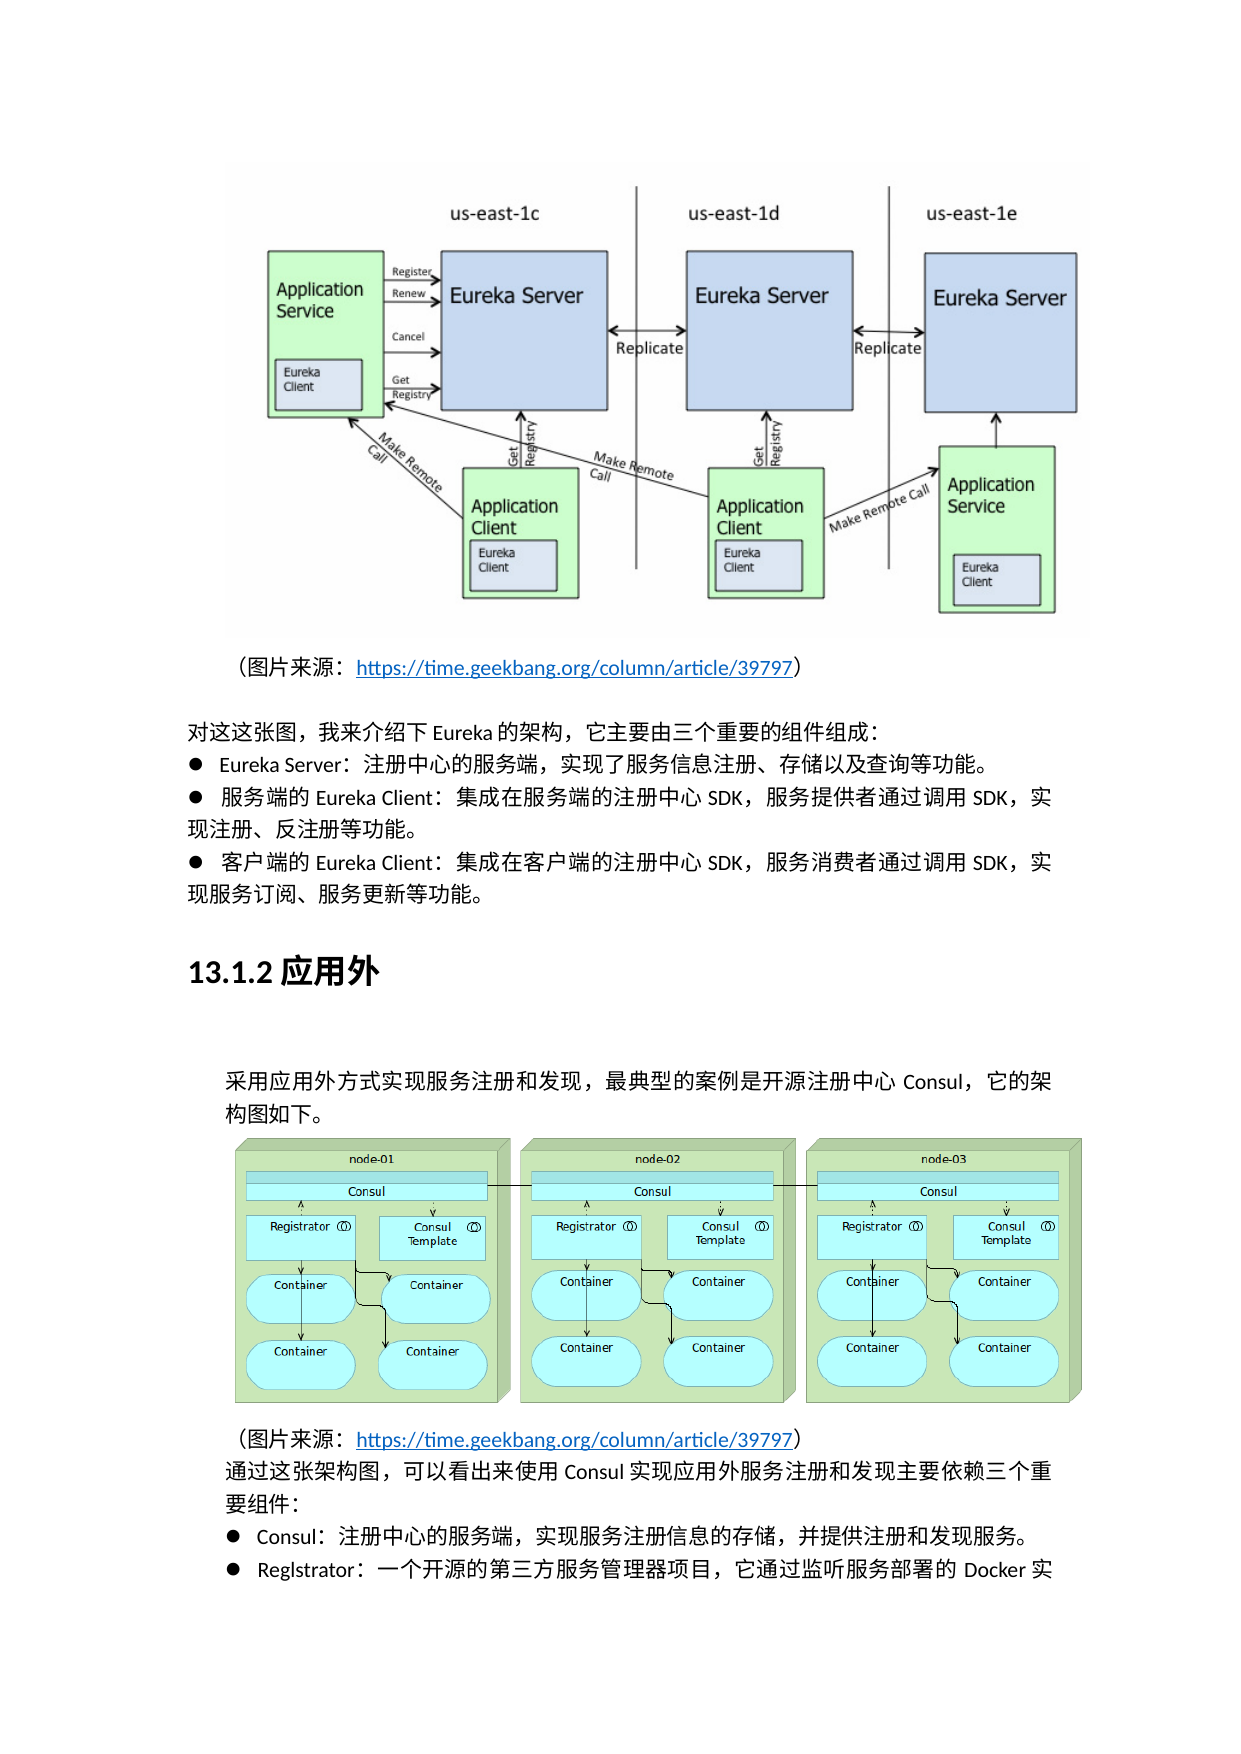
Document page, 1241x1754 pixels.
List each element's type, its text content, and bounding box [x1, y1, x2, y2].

list 通过这张架构图，可以看出来使用Consul实现应用外服务注册和发现主要依赖三个重要组件： [225, 1454, 1053, 1519]
text 服务端的Eureka Client：集成在服务端的注册中心SDK，服务提供者通过调用SDK，实现注册、反注册等功能。 [187, 779, 1053, 844]
list （图片来源：https://time.geekbang.org/column/article/39797） [225, 1421, 1053, 1454]
picture [225, 1128, 1091, 1412]
text 对这这张图，我来介绍下Eureka的架构，它主要由三个重要的组件组成： [187, 714, 1053, 747]
subtitle 13.1.2 应用外 [187, 937, 1053, 1002]
list （图片来源：https://time.geekbang.org/column/article/39797） [225, 649, 1053, 682]
text 客户端的Eureka Client：集成在客户端的注册中心SDK，服务消费者通过调用SDK，实现服务订阅、服务更新等功能。 [187, 844, 1053, 909]
list Consul：注册中心的服务端，实现服务注册信息的存储，并提供注册和发现服务。 [225, 1519, 1053, 1551]
list 采用应用外方式实现服务注册和发现，最典型的案例是开源注册中心Consul，它的架构图如下。 [225, 1064, 1053, 1128]
text Eureka Server：注册中心的服务端，实现了服务信息注册、存储以及查询等功能。 [187, 747, 1053, 779]
picture [225, 162, 1091, 638]
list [225, 1551, 1053, 1584]
